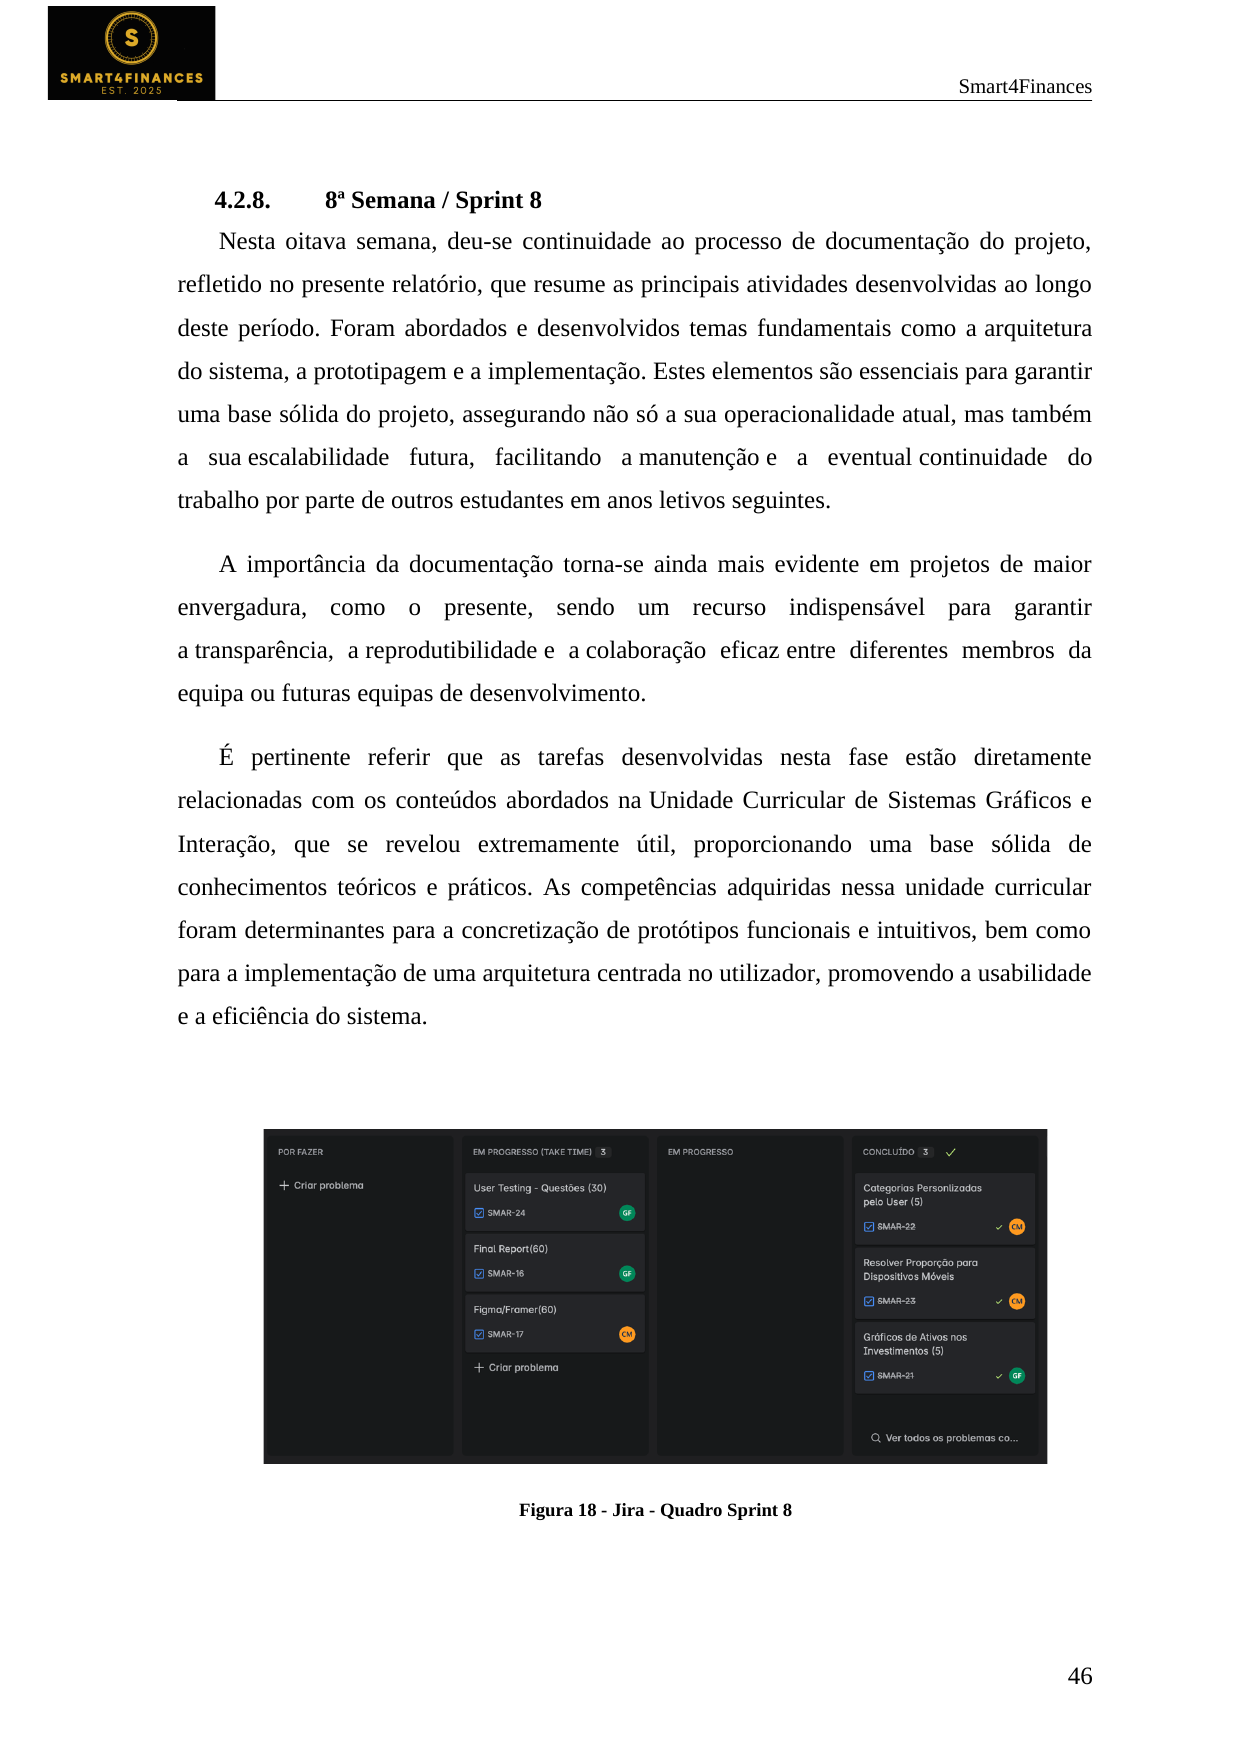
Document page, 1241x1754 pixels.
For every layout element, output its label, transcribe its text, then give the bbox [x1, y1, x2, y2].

subtitle 8ª Semana / Sprint 8 [214, 185, 1092, 214]
text A importância da documentação torna-se ainda mais evidente em projetos de maior envergadura, como o presente, sendo um recurso indispensável para garantir a transparência, a reprodutibilidade e a colaboração eficaz entre diferentes membros da equipa ou futuras equipas de desenvolvimento. [177, 549, 1092, 707]
text É pertinente referir que as tarefas desenvolvidas nesta fase estão diretamente relacionadas com os conteúdos abordados na Unidade Curricular de Sistemas Gráficos e Interação, que se revelou extremamente útil, proporcionando uma base sólida de conhecimentos teóricos e práticos. As competências adquiridas nessa unidade curricular foram determinantes para a concretização de protótipos funcionais e intuitivos, bem como para a implementação de uma arquitetura centrada no utilizador, promovendo a usabilidade e a eficiência do sistema. [177, 742, 1092, 1030]
picture [263, 1129, 1048, 1464]
picture [47, 6, 216, 100]
text Nesta oitava semana, deu-se continuidade ao processo de documentação do projeto, refletido no presente relatório, que resume as principais atividades desenvolvidas ao longo deste período. Foram abordados e desenvolvidos temas fundamentais como a arquitetura do sistema, a prototipagem e a implementação. Estes elementos são essenciais para garantir uma base sólida do projeto, assegurando não só a sua operacionalidade atual, mas também a sua escalabilidade futura, facilitando a manutenção e a eventual continuidade do trabalho por parte de outros estudantes em anos letivos seguintes. [177, 226, 1092, 514]
